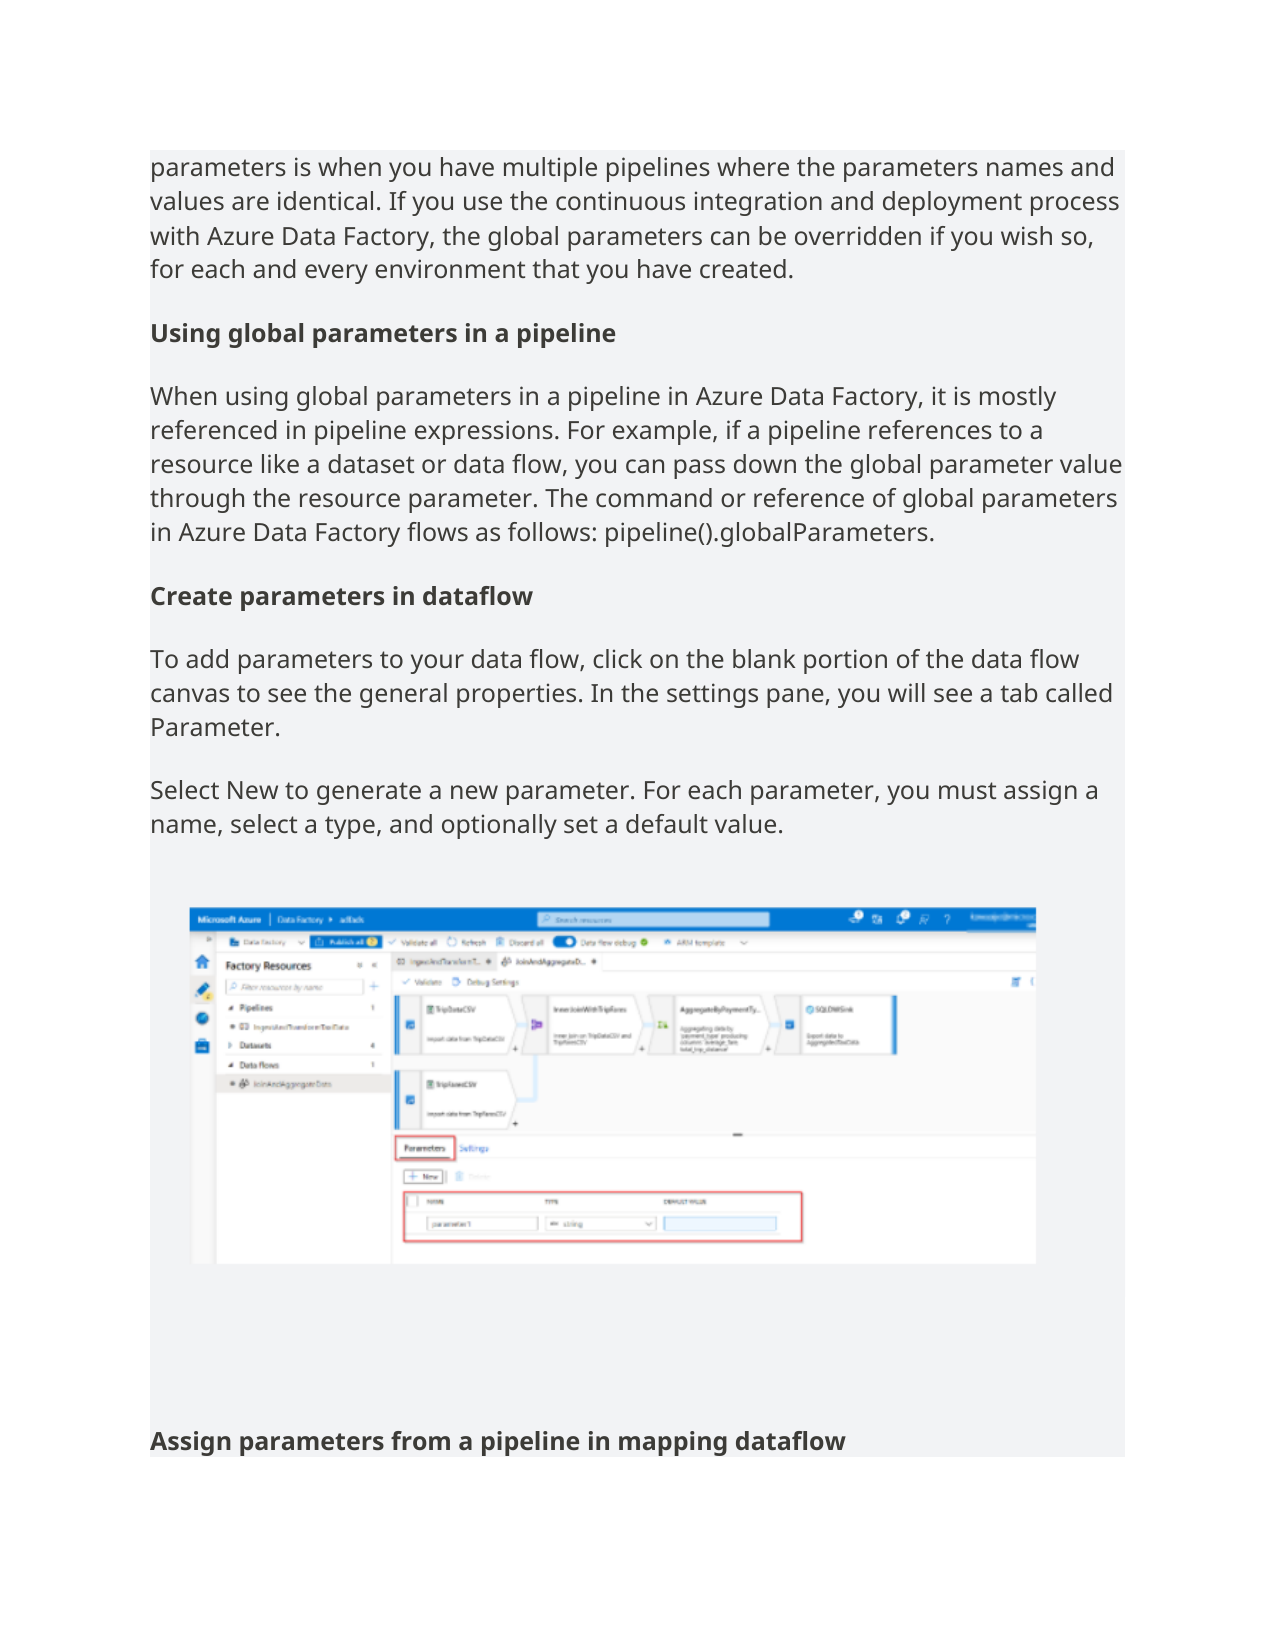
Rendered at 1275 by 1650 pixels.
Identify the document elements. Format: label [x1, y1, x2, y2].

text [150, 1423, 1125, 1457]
picture [150, 870, 1125, 1297]
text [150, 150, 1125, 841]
